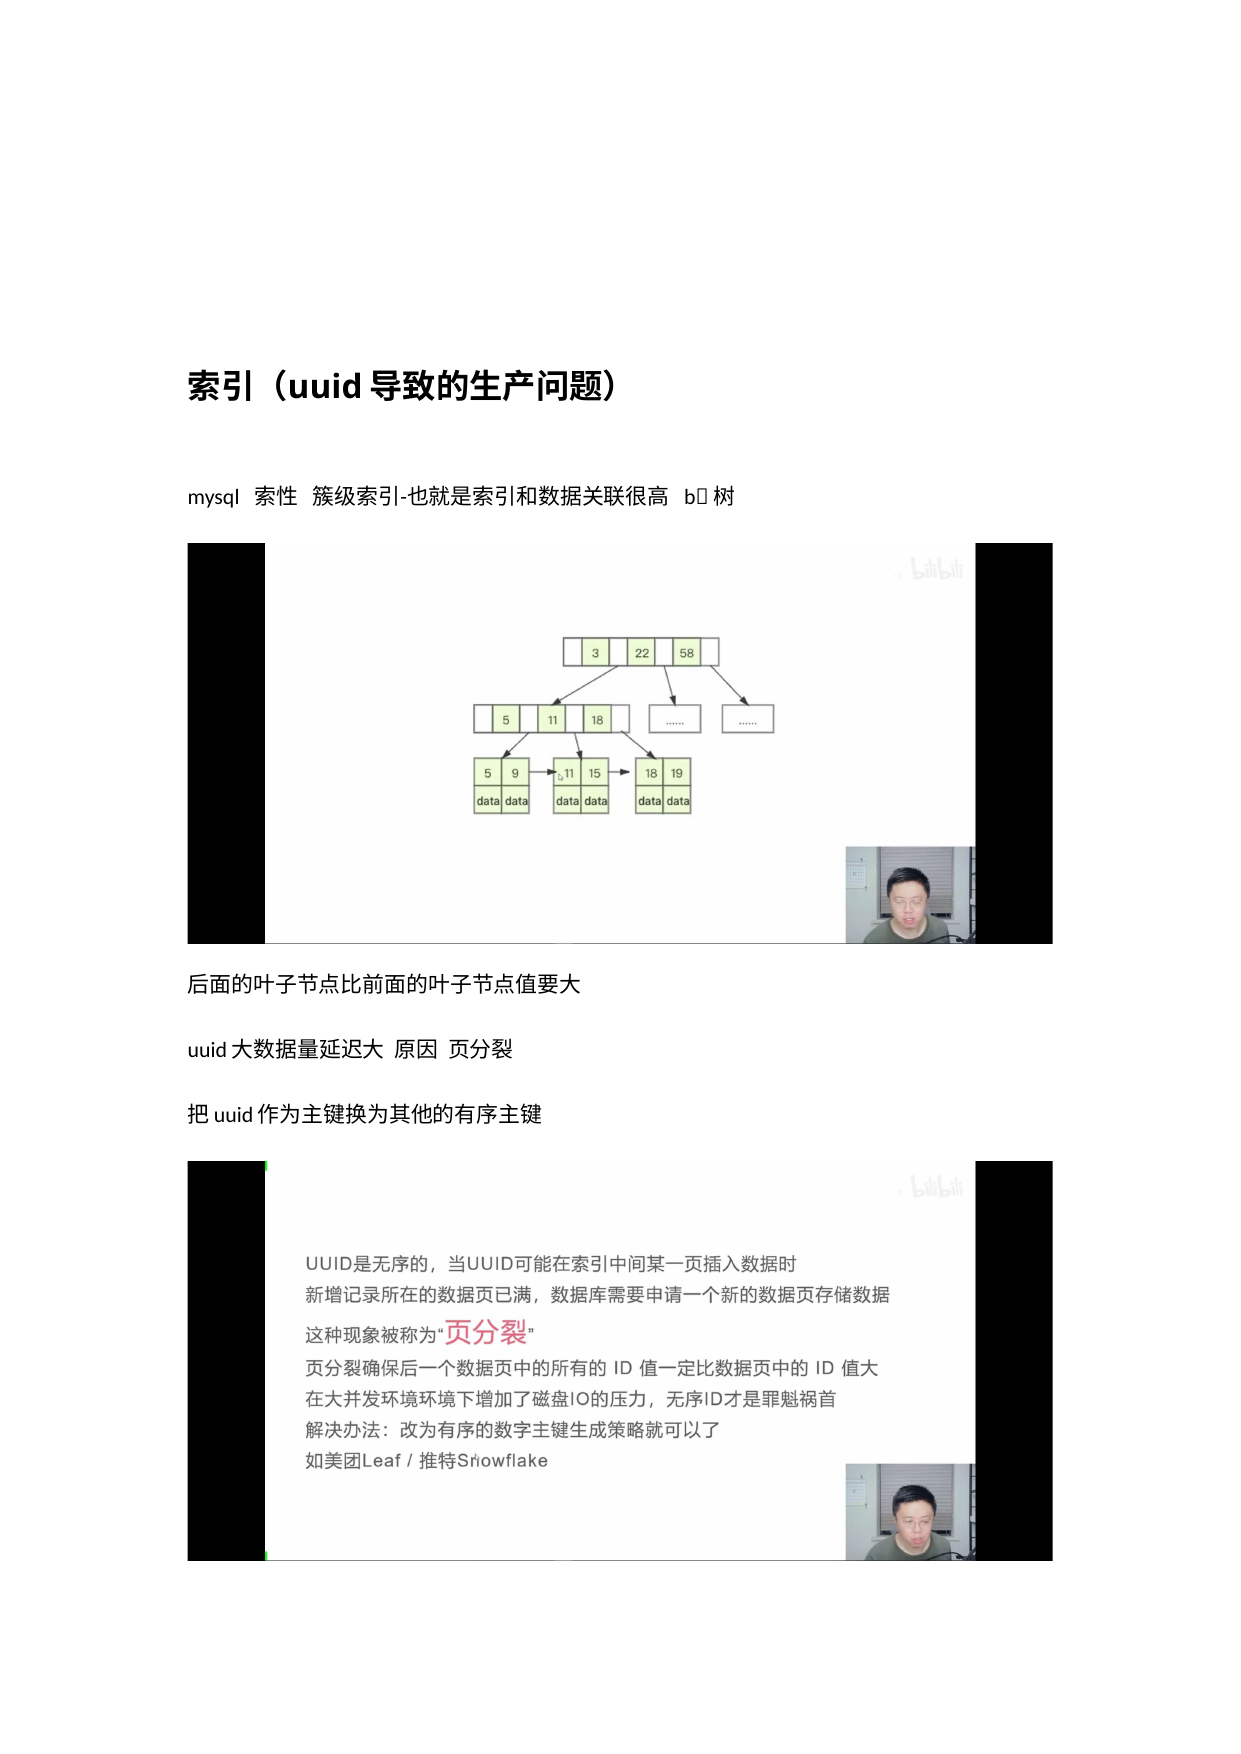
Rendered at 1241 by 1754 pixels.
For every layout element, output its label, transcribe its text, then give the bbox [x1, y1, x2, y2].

text mysql 索性 簇级索引-也就是索引和数据关联很高 b➕ 树 [187, 479, 1053, 511]
subtitle 索引（uuid导致的生产问题） [187, 352, 1053, 417]
text 把uuid作为主键换为其他的有序主键 [187, 1096, 1053, 1129]
text 后面的叶子节点比前面的叶子节点值要大 [187, 966, 1053, 999]
text uuid大数据量延迟大 原因 页分裂 [187, 1031, 1053, 1064]
picture [187, 543, 1053, 944]
picture [187, 1161, 1053, 1561]
